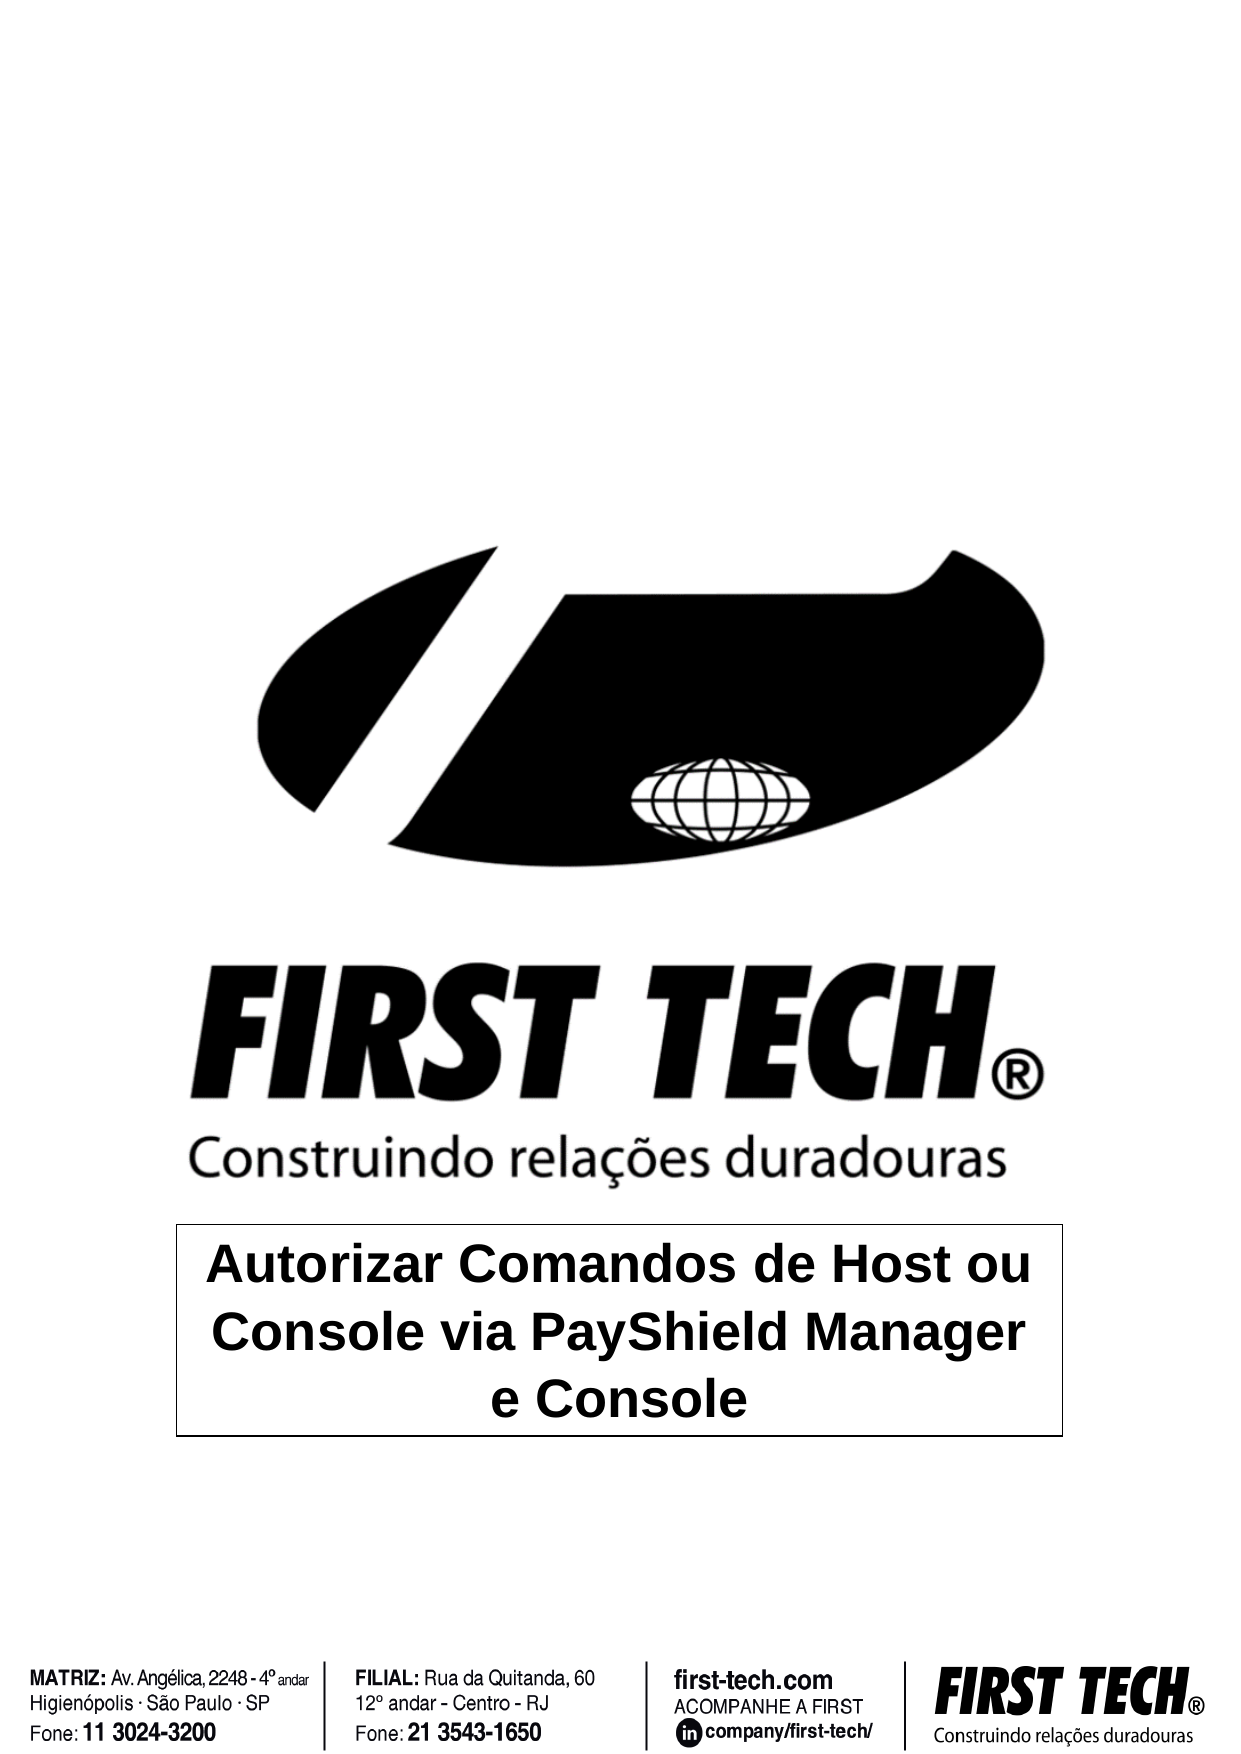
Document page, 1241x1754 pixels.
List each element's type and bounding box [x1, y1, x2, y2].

picture [156, 530, 1082, 1226]
picture [0, 1601, 1241, 1754]
